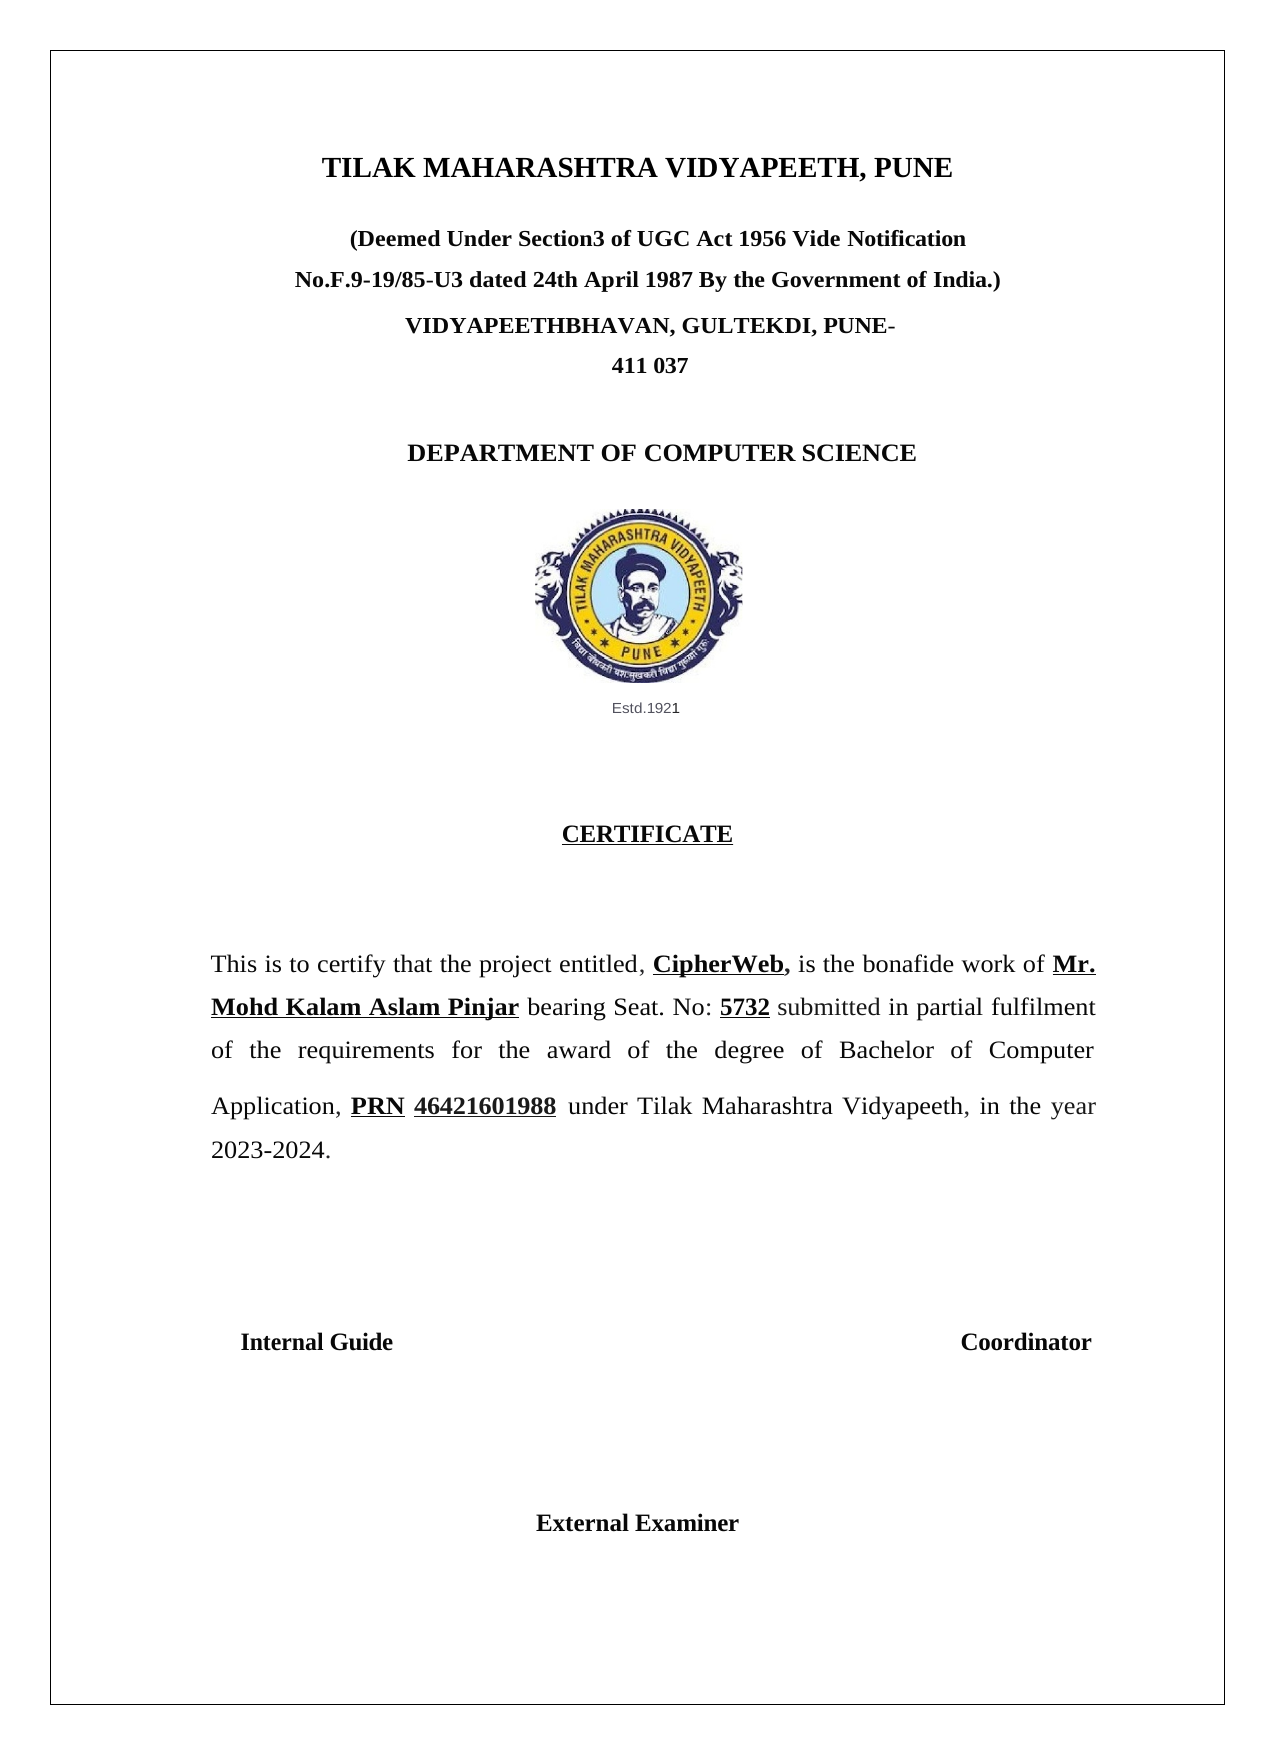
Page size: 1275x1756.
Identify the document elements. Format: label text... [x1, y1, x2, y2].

text This is to certify that the project entitled, CipherWeb, is the bonafide work of Mr. Mohd Kalam Aslam Pinjar bearing Seat. No: 5732 submitted in partial fulfilment of the requirements for the award of the degree of Bachelor of Computer Application, PRN 46421601988 under Tilak Maharashtra Vidyapeeth, in the year 2023-2024. [210, 949, 1096, 1164]
text DEPARTMENT OF COMPUTER SCIENCE [401, 438, 1125, 467]
text CERTIFICATE [395, 819, 899, 848]
text VIDYAPEETHBHAVAN, GULTEKDI, PUNE-411 037 [401, 312, 899, 378]
text External Examiner [150, 1500, 1125, 1537]
picture [535, 509, 743, 683]
text Internal Guide Coordinator [211, 1327, 1125, 1356]
text No.F.9-19/85-U3 dated 24th April 1987 By the Government of India.) [170, 266, 1125, 292]
text TILAK MAHARASHTRA VIDYAPEETH, PUNE [150, 150, 1125, 183]
text (Deemed Under Section3 of UGC Act 1956 Vide Notification [185, 225, 1125, 252]
text Estd.1921 [150, 508, 1125, 717]
